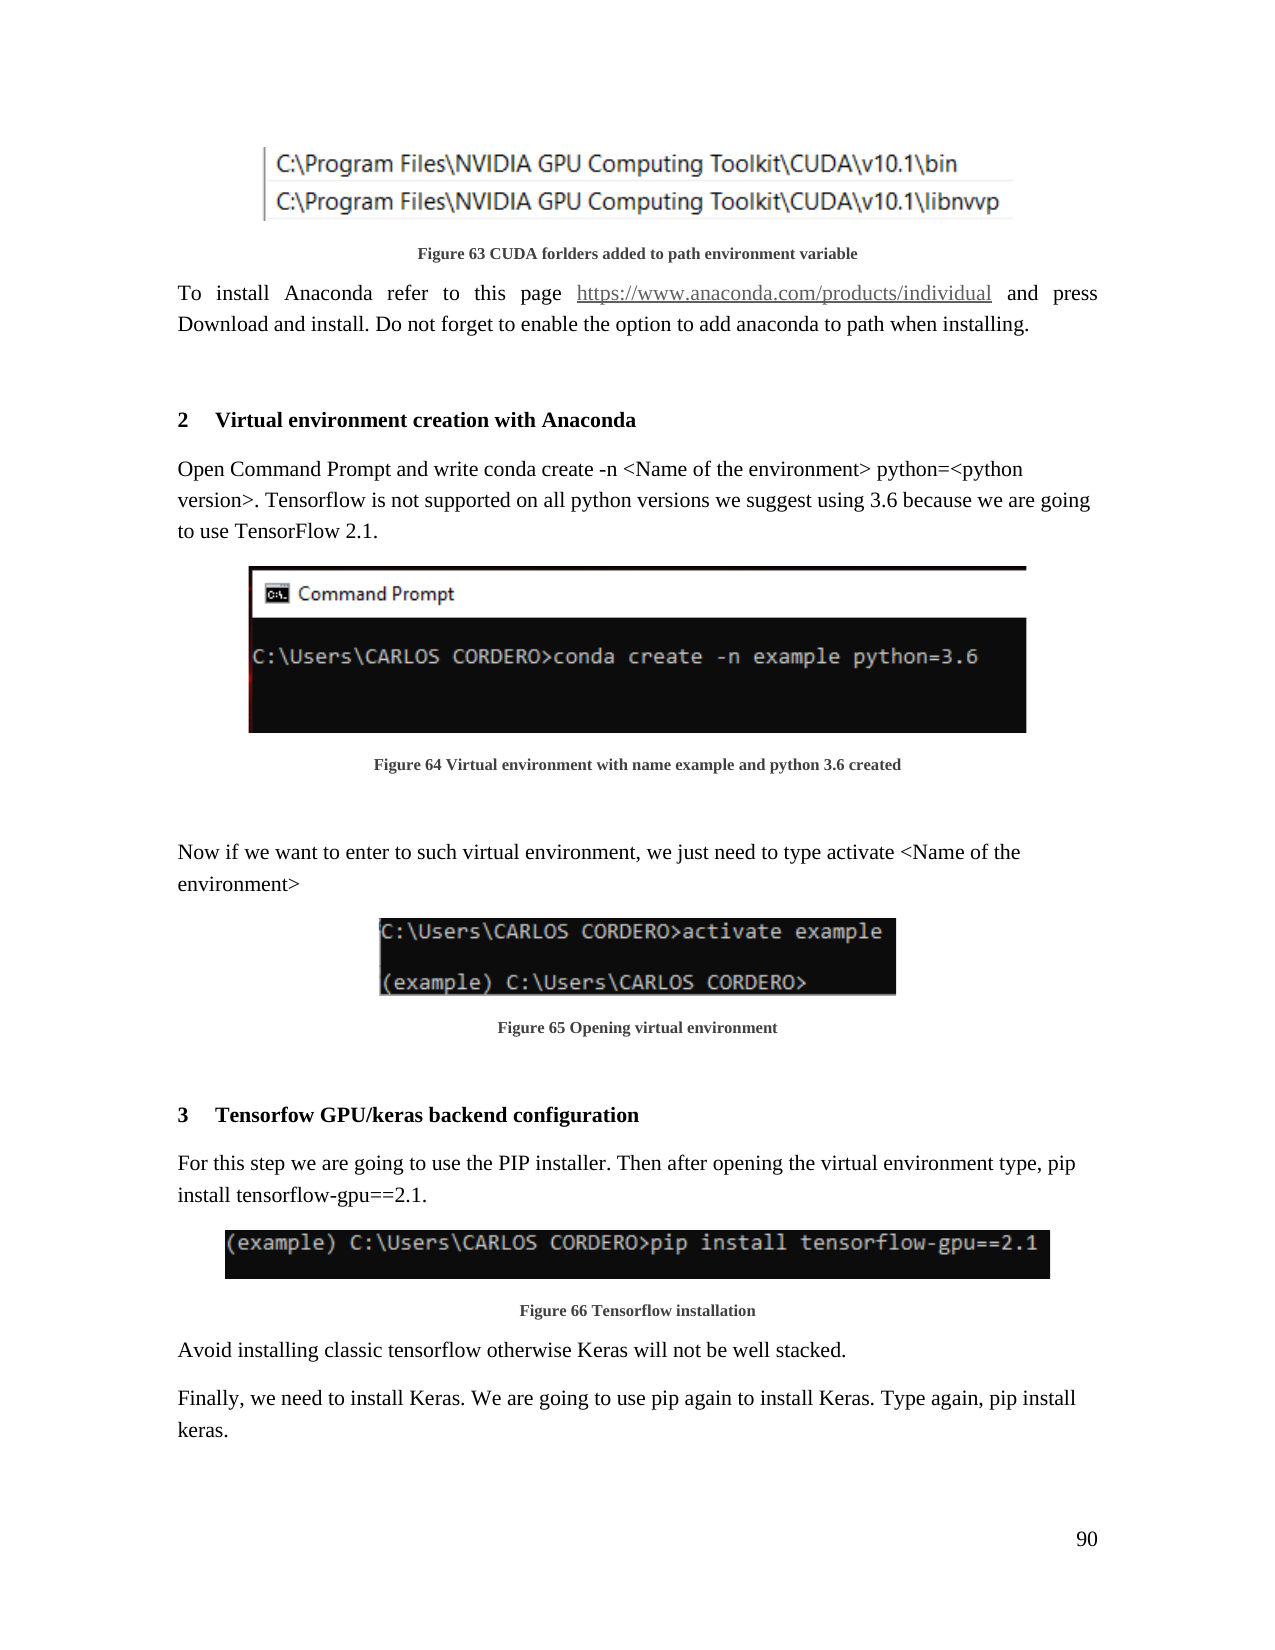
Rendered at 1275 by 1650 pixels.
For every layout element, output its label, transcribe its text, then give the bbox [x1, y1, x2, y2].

text Now if we want to enter to such virtual environment, we just need to type activate <Name of the environment> [177, 839, 1098, 896]
list Tensorfow GPU/keras backend configuration [177, 1102, 1098, 1127]
text To install Anaconda refer to this page https://www.anaconda.com/products/individual and press Download and install. Do not forget to enable the option to add anaconda to path when installing. [177, 280, 1098, 336]
text Figure 66 Tensorflow installation [177, 1301, 1098, 1320]
text For this step we are going to use the PIP installer. Then after opening the virtual environment type, pip install tensorflow-gpu==2.1. [177, 1150, 1098, 1207]
text Finally, we need to install Keras. We are going to use pip again to install Keras. Type again, pip install keras. [177, 1385, 1098, 1442]
text Avoid installing classic tensorflow otherwise Keras will not be well stacked. [177, 1337, 1098, 1362]
picture [261, 147, 1014, 221]
text Figure 64 Virtual environment with name example and python 3.6 created [177, 755, 1098, 774]
text Open Command Prompt and write conda create -n <Name of the environment> python=<python version>. Tensorflow is not supported on all python versions we suggest using 3.6 because we are going to use TensorFlow 2.1. [177, 456, 1098, 544]
picture [378, 918, 897, 996]
text Figure 63 CUDA forlders added to path environment variable [177, 244, 1098, 263]
text Figure Opening virtual environment [177, 1018, 1098, 1037]
picture [225, 1230, 1050, 1279]
picture [248, 566, 1027, 733]
list Virtual environment creation with Anaconda [177, 407, 1098, 433]
